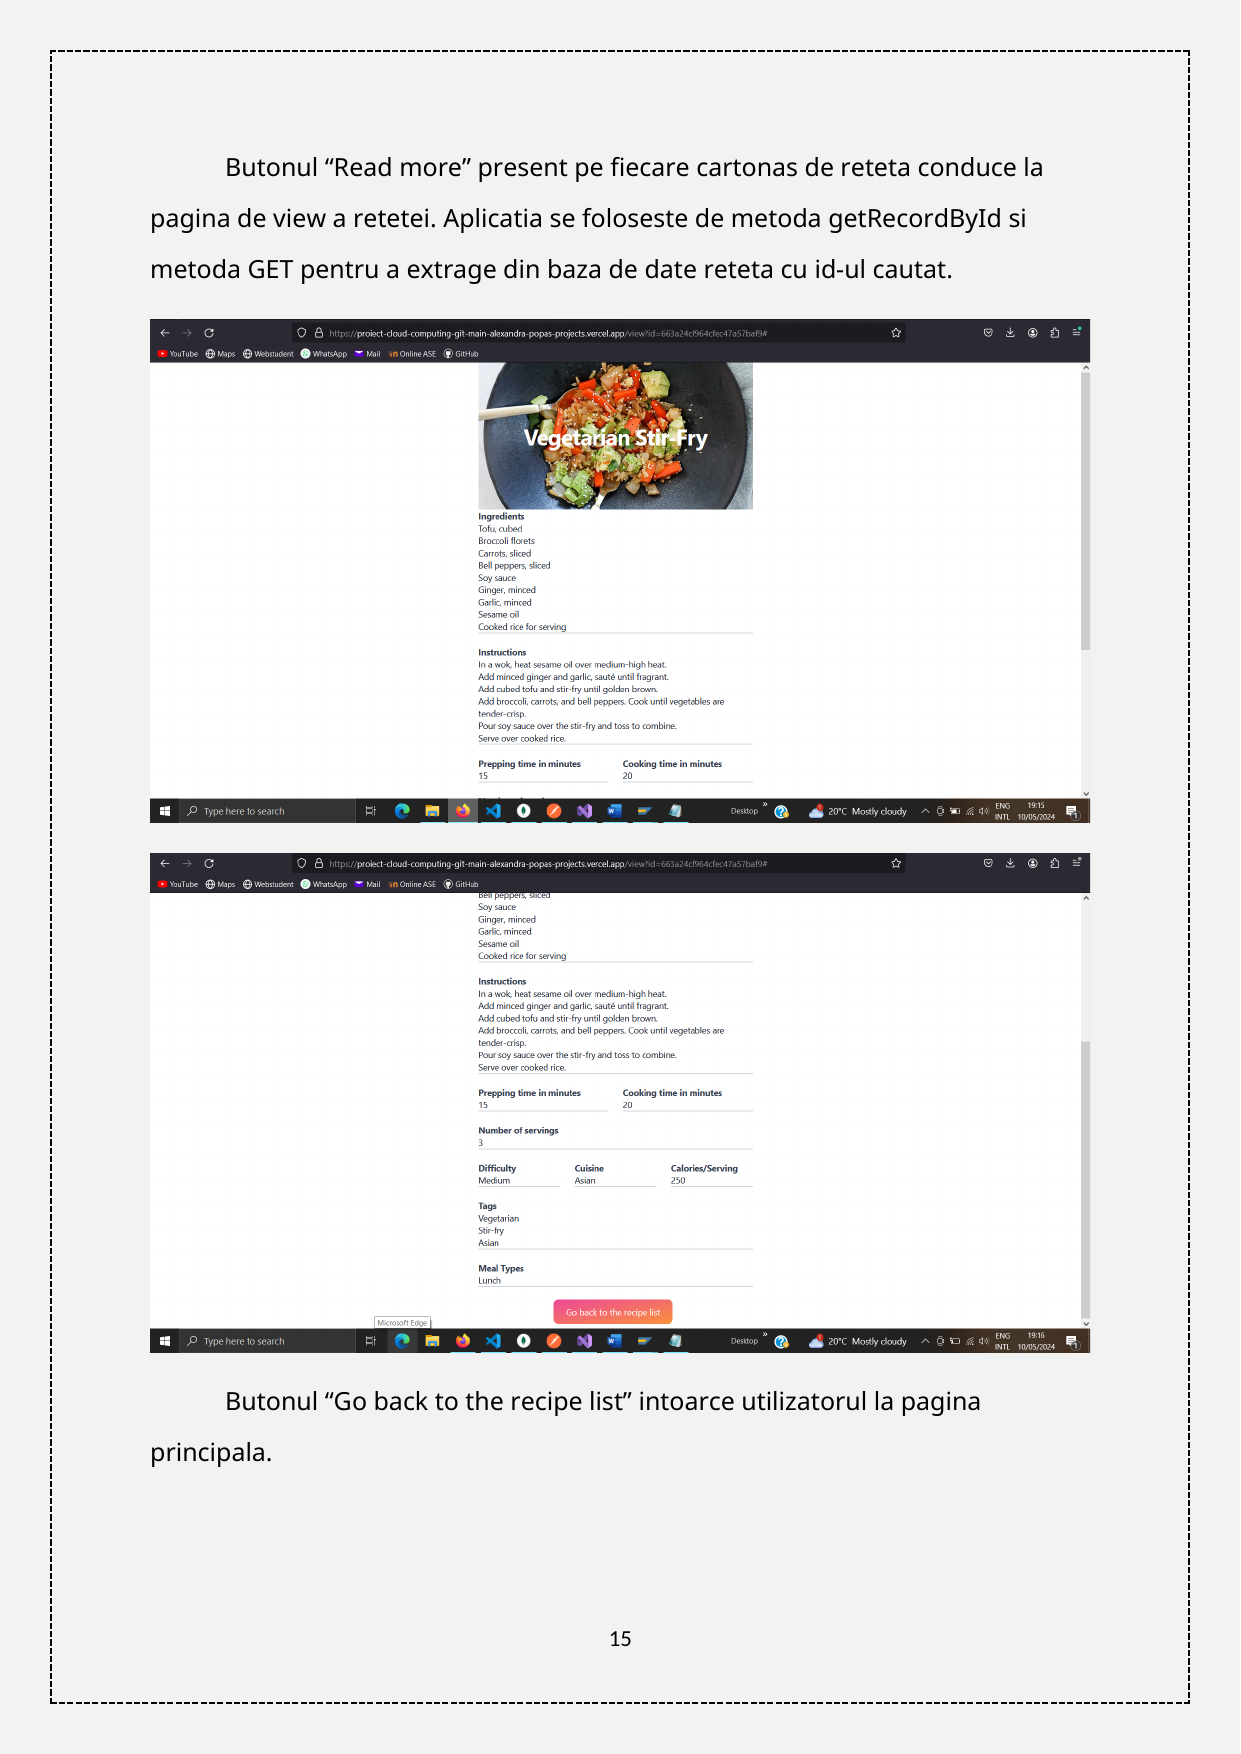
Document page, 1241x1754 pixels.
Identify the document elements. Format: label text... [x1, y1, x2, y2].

picture [150, 319, 1091, 823]
picture [150, 853, 1091, 1353]
text Butonul “Go back to the recipe list” intoarce utilizatorul la pagina principala. [150, 1383, 1090, 1468]
text Butonul “Read more” present pe fiecare cartonas de reteta conduce la pagina de view a retetei. Aplicatia se foloseste de metoda getRecordById si metoda GET pentru a extrage din baza de date reteta cu id-ul cautat. [150, 150, 1090, 286]
